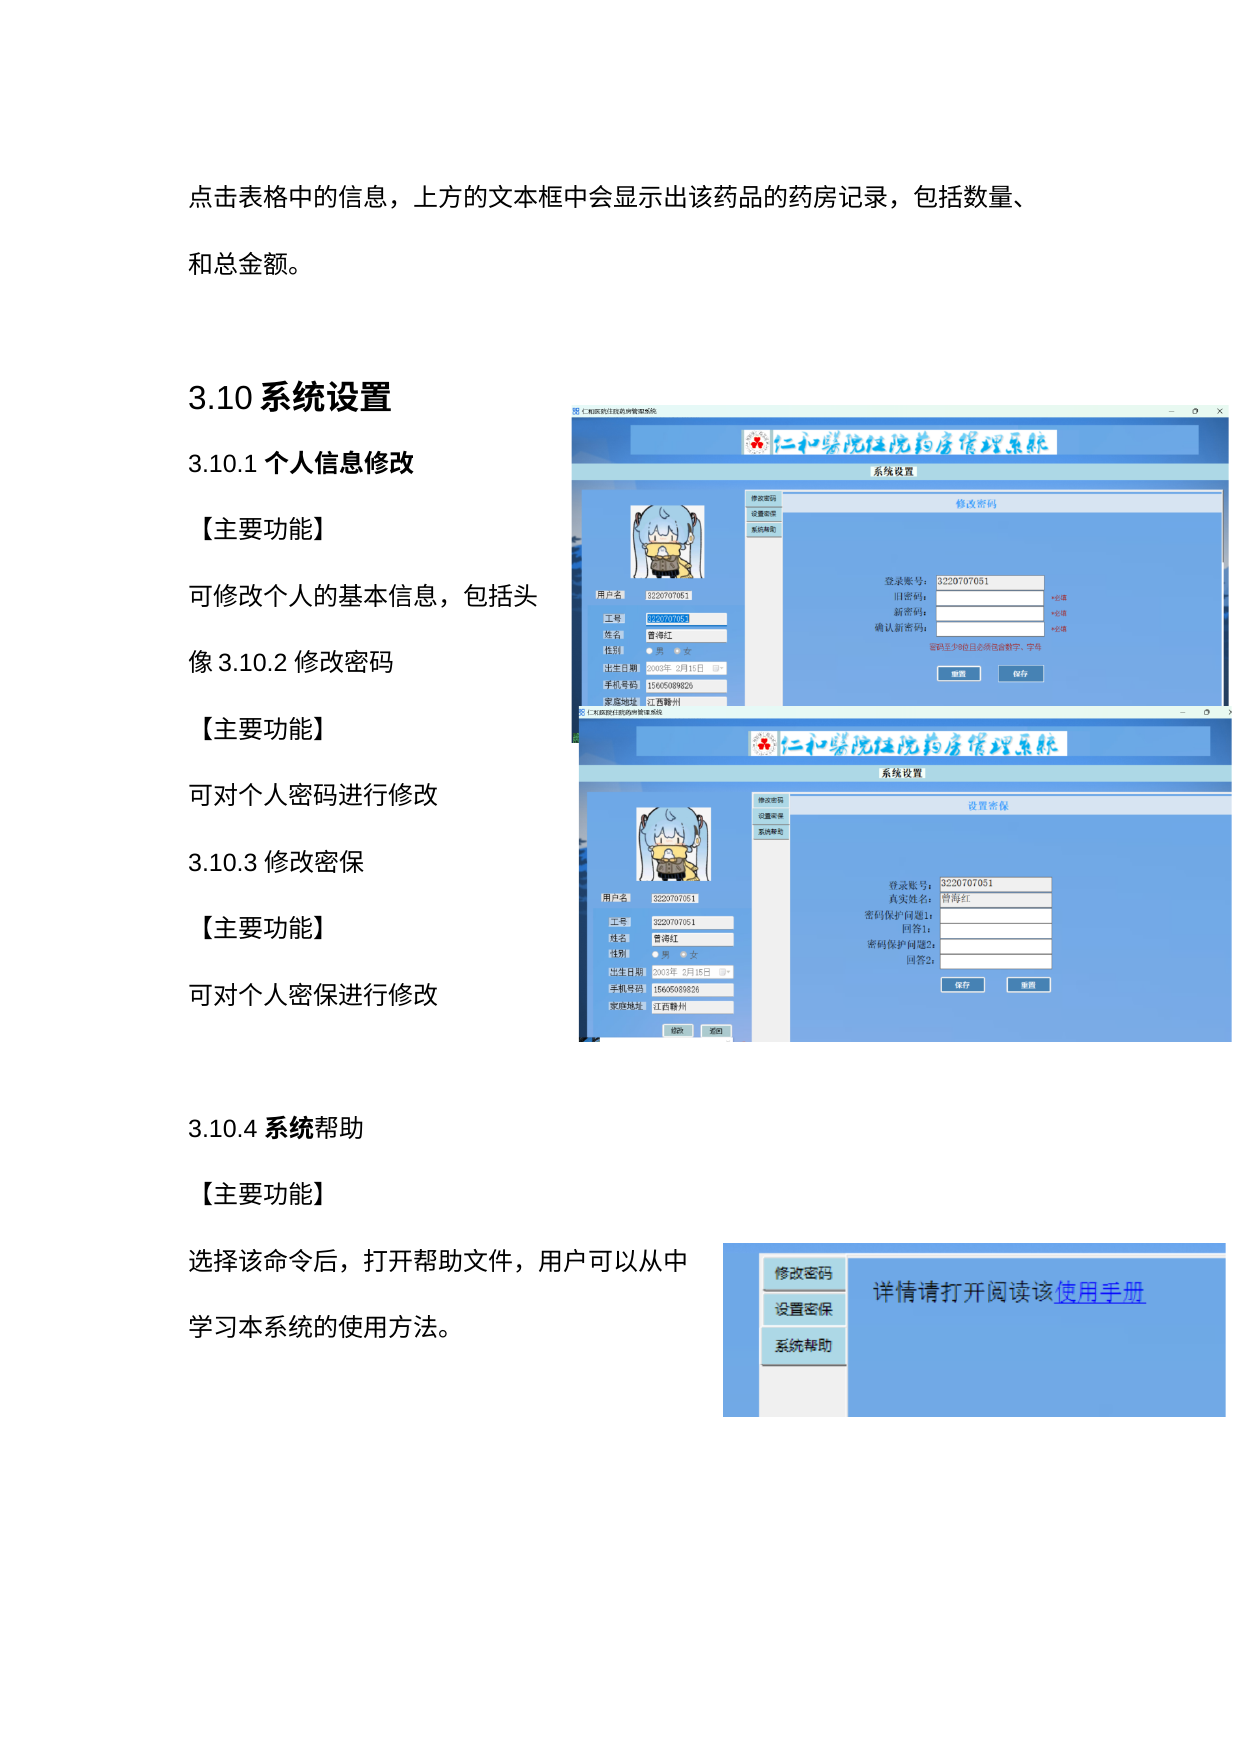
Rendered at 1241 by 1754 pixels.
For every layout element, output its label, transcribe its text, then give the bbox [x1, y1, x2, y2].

text 3.10.3 修改密保 [188, 827, 578, 893]
picture [723, 1243, 1226, 1417]
text 选择该命令后，打开帮助文件，用户可以从中学习本系统的使用方法。 [188, 1226, 1052, 1359]
text 【主要功能】 [188, 495, 571, 561]
text 点击表格中的信息，上方的文本框中会显示出该药品的药房记录，包括数量、和总金额。 [188, 162, 1052, 295]
text 【主要功能】 [188, 893, 578, 960]
list 可对个人密保进行修改 [188, 960, 578, 1026]
text 3.10系统设置 [188, 362, 1052, 428]
text 可修改个人的基本信息，包括头像3.10.2 修改密码 [188, 561, 571, 694]
picture [571, 405, 1232, 1042]
text 3.10.4 系统帮助 [188, 1093, 1052, 1159]
text 3.10.1 个人信息修改 [188, 428, 571, 495]
text 【主要功能】 [188, 1159, 1052, 1226]
list 可对个人密码进行修改 [188, 761, 578, 827]
text 【主要功能】 [188, 694, 578, 761]
